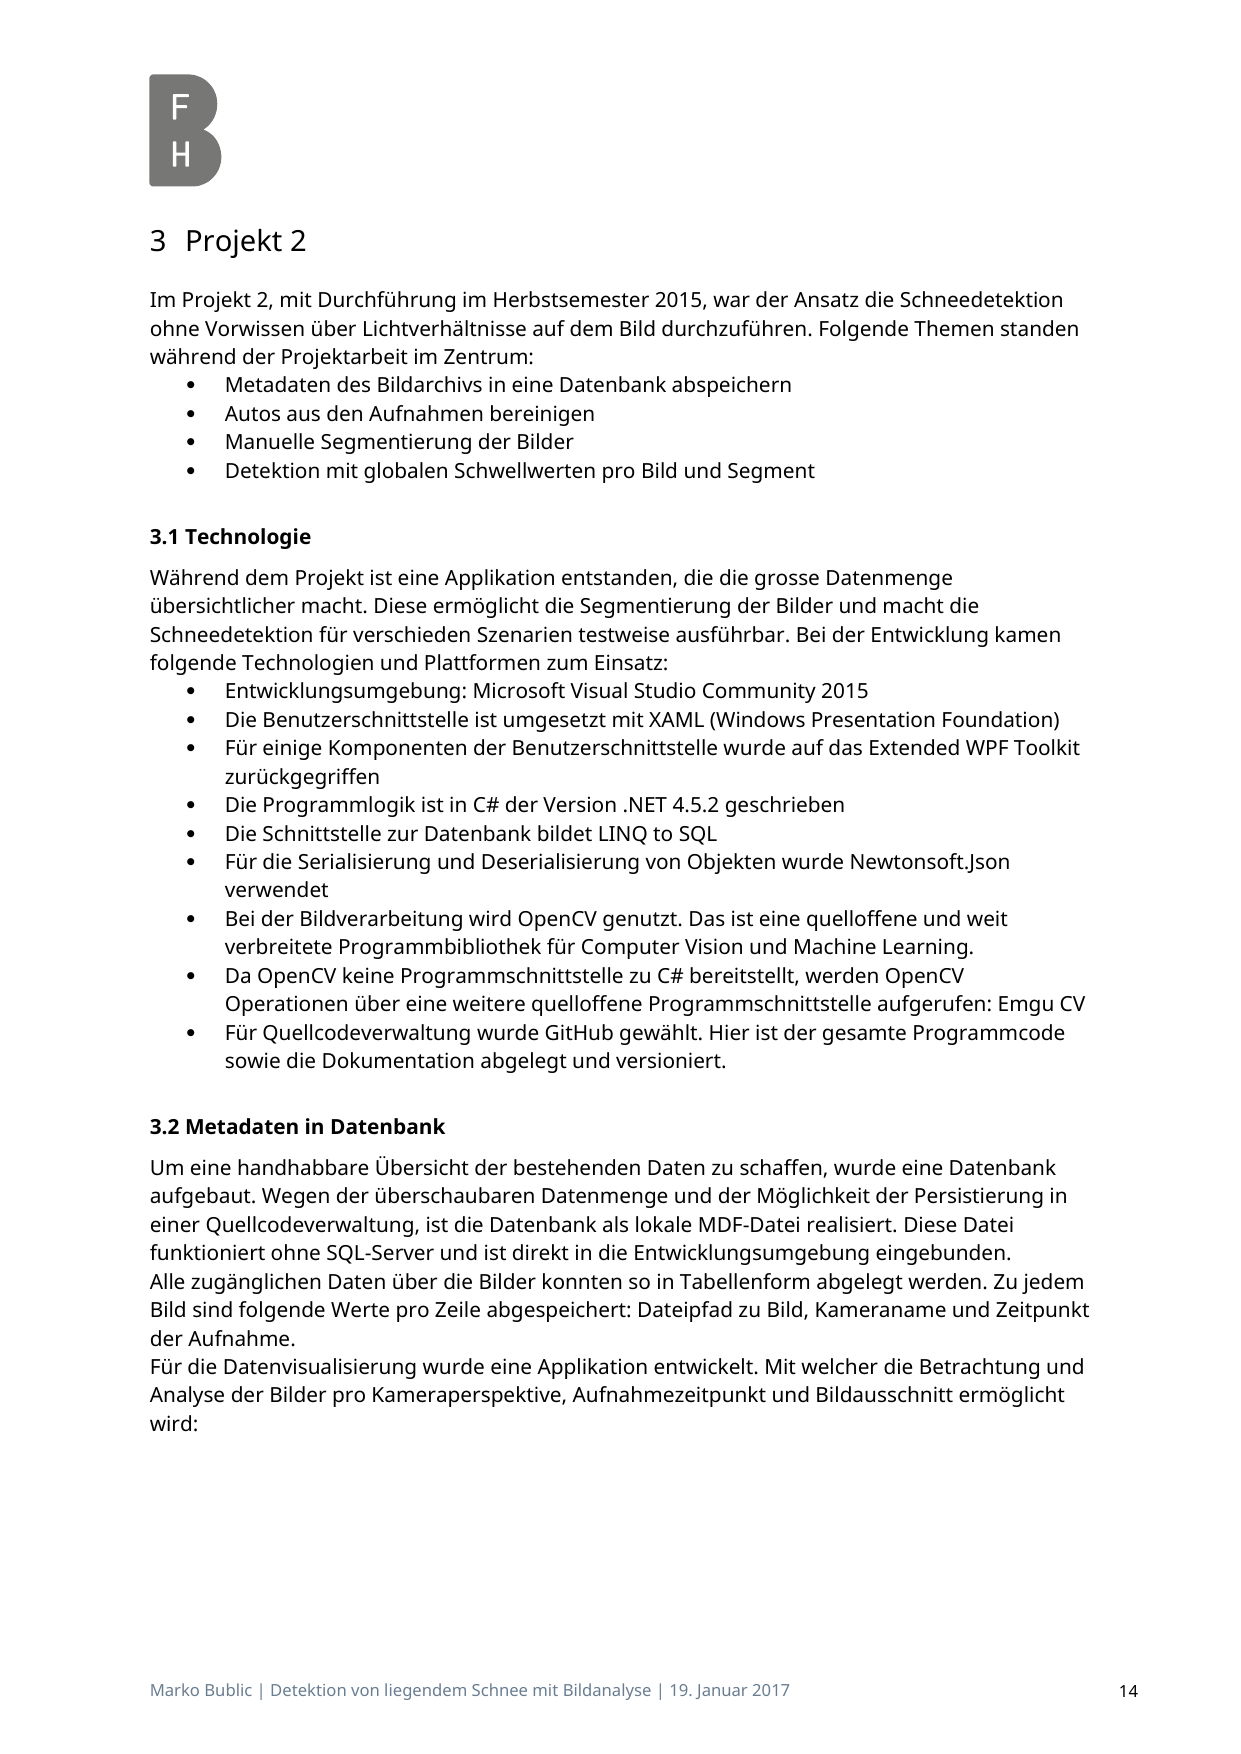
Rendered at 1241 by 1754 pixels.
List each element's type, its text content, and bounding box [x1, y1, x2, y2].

text Während dem Projekt ist eine Applikation entstanden, die die grosse Datenmenge übersichtlicher macht. Diese ermöglicht die Segmentierung der Bilder und macht die Schneedetektion für verschieden Szenarien testweise ausführbar. Bei der Entwicklung kamen folgende Technologien und Plattformen zum Einsatz: [149, 563, 1093, 677]
list Detektion mit globalen Schwellwerten pro Bild und Segment [187, 456, 1093, 484]
list Für die Serialisierung und Deserialisierung von Objekten wurde Newtonsoft.Json verwendet [187, 847, 1093, 904]
text Alle zugänglichen Daten über die Bilder konnten so in Tabellenform abgelegt werden. Zu jedem Bild sind folgende Werte pro Zeile abgespeichert: Dateipfad zu Bild, Kameraname und Zeitpunkt der Aufnahme. [149, 1267, 1093, 1352]
list Autos aus den Aufnahmen bereinigen [187, 399, 1093, 427]
text Im Projekt 2, mit Durchführung im Herbstsemester 2015, war der Ansatz die Schneedetektion ohne Vorwissen über Lichtverhältnisse auf dem Bild durchzuführen. Folgende Themen standen während der Projektarbeit im Zentrum: [149, 285, 1093, 371]
subtitle Technologie [149, 522, 1093, 550]
list Manuelle Segmentierung der Bilder [187, 427, 1093, 456]
list Für einige Komponenten der Benutzerschnittstelle wurde auf das Extended WPF Toolkit zurückgegriffen [187, 733, 1093, 790]
text Für die Datenvisualisierung wurde eine Applikation entwickelt. Mit welcher die Betrachtung und Analyse der Bilder pro Kameraperspektive, Aufnahmezeitpunkt und Bildausschnitt ermöglicht wird: [149, 1352, 1093, 1437]
subtitle Metadaten in Datenbank [149, 1112, 1093, 1141]
list Die Schnittstelle zur Datenbank bildet LINQ to SQL [187, 819, 1093, 847]
text Um eine handhabbare Übersicht der bestehenden Daten zu schaffen, wurde eine Datenbank aufgebaut. Wegen der überschaubaren Datenmenge und der Möglichkeit der Persistierung in einer Quellcodeverwaltung, ist die Datenbank als lokale MDF-Datei realisiert. Diese Datei funktioniert ohne SQL-Server und ist direkt in die Entwicklungsumgebung eingebunden. [149, 1153, 1093, 1267]
subtitle Projekt 2 [149, 221, 1093, 260]
list Da OpenCV keine Programmschnittstelle zu C# bereitstellt, werden OpenCV Operationen über eine weitere quelloffene Programmschnittstelle aufgerufen: Emgu CV [187, 961, 1093, 1018]
list Die Benutzerschnittstelle ist umgesetzt mit XAML (Windows Presentation Foundation) [187, 705, 1093, 733]
list Für Quellcodeverwaltung wurde GitHub gewählt. Hier ist der gesamte Programmcode sowie die Dokumentation abgelegt und versioniert. [187, 1018, 1093, 1075]
list Die Programmlogik ist in C# der Version .NET 4.5.2 geschrieben [187, 790, 1093, 819]
list Bei der Bildverarbeitung wird OpenCV genutzt. Das ist eine quelloffene und weit verbreitete Programmbibliothek für Computer Vision und Machine Learning. [187, 904, 1093, 961]
list Metadaten des Bildarchivs in eine Datenbank abspeichern [187, 371, 1093, 399]
list Entwicklungsumgebung: Microsoft Visual Studio Community 2015 [187, 677, 1093, 705]
